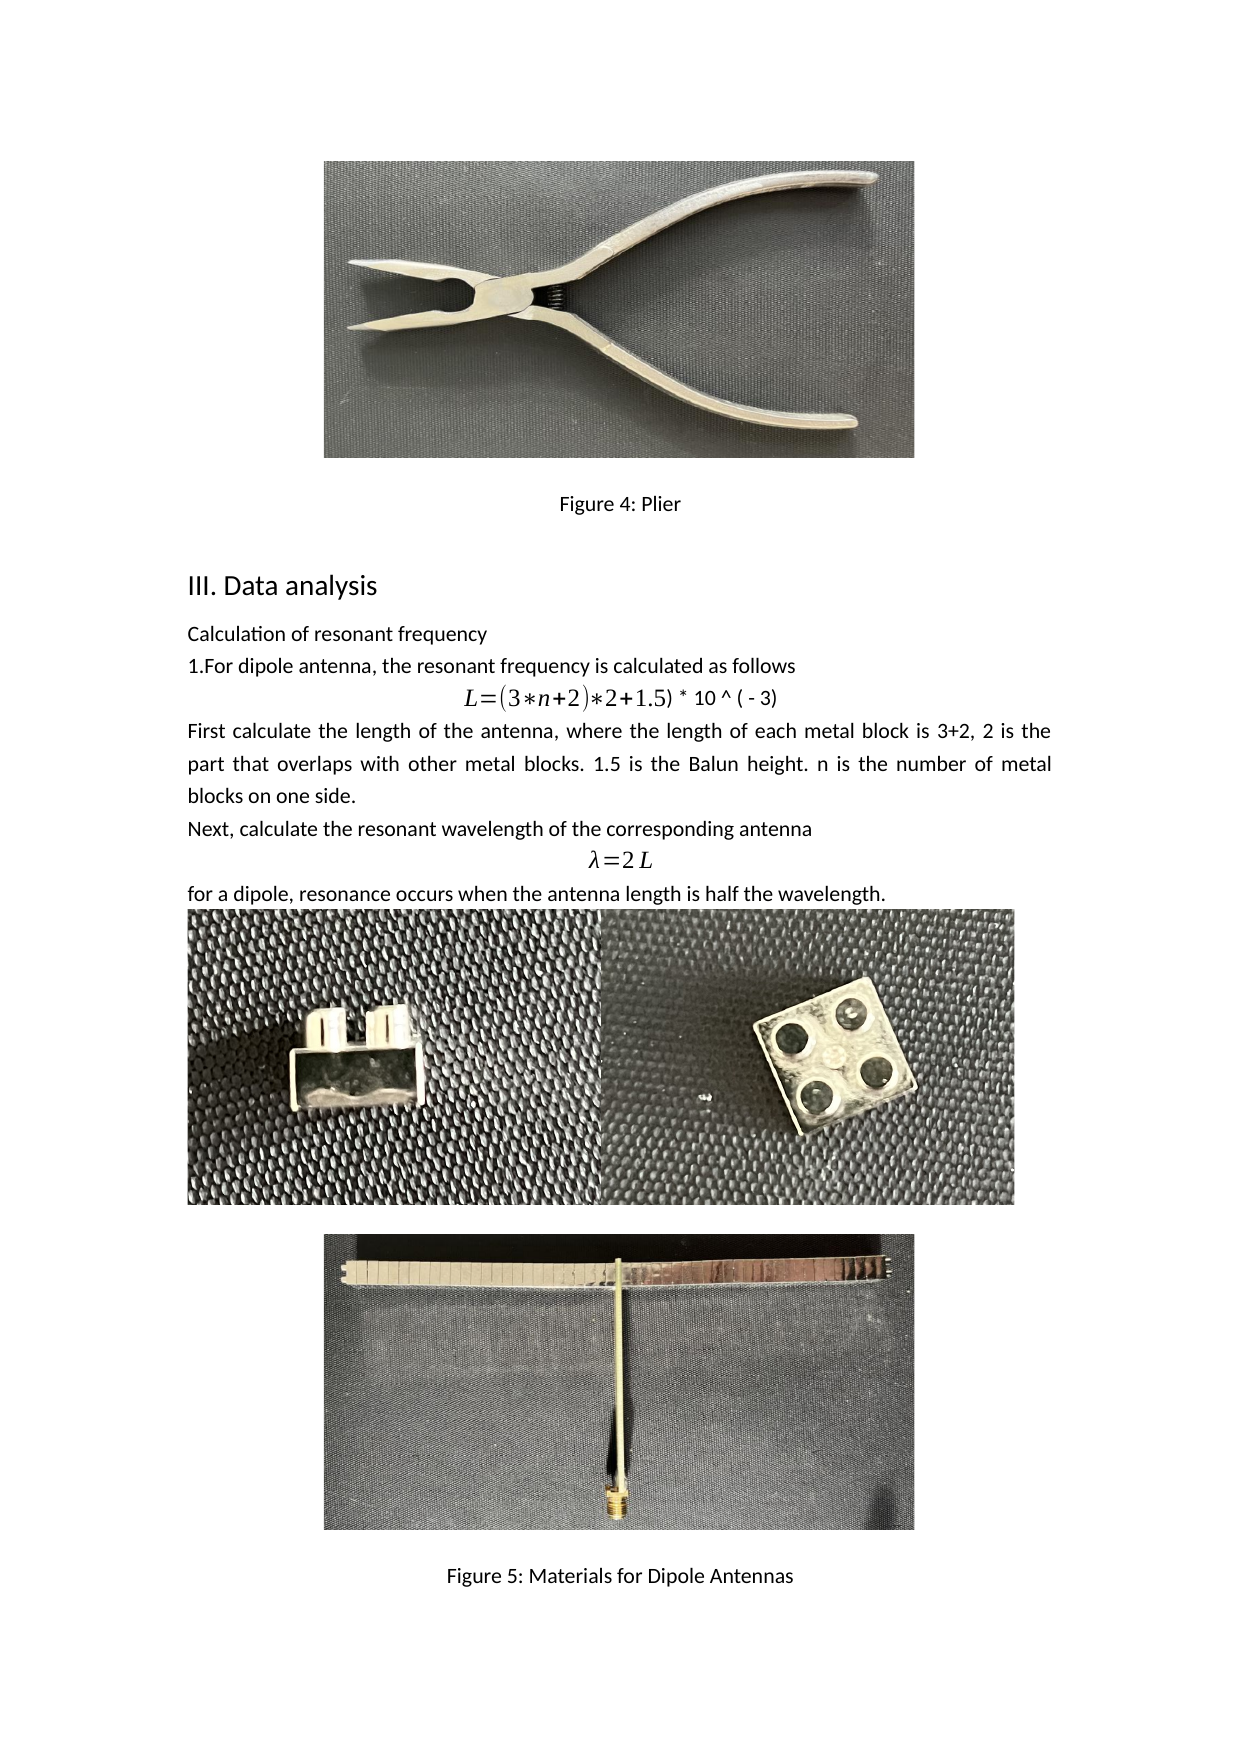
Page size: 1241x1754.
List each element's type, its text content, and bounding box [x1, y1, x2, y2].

text 1.For dipole antenna, the resonant frequency is calculated as follows [187, 649, 1053, 682]
text Figure 4: Plier [187, 487, 1053, 519]
text ) * 10 ^ ( - 3) [187, 682, 1053, 714]
text for a dipole, resonance occurs when the antenna length is half the wavelength. [187, 877, 1053, 909]
text Figure 5: Materials for Dipole Antennas [187, 1559, 1053, 1592]
picture [323, 1234, 915, 1530]
text Next, calculate the resonant wavelength of the corresponding antenna [187, 812, 1053, 844]
picture [323, 161, 915, 458]
text First calculate the length of the antenna, where the length of each metal block is 3+2, 2 is the part that overlaps with other metal blocks. 1.5 is the Balun height. n is the number of metal blocks on one side. [187, 714, 1053, 812]
picture [187, 909, 1015, 1205]
text Calculation of resonant frequency [187, 617, 1053, 649]
text III. Data analysis [187, 552, 1053, 617]
